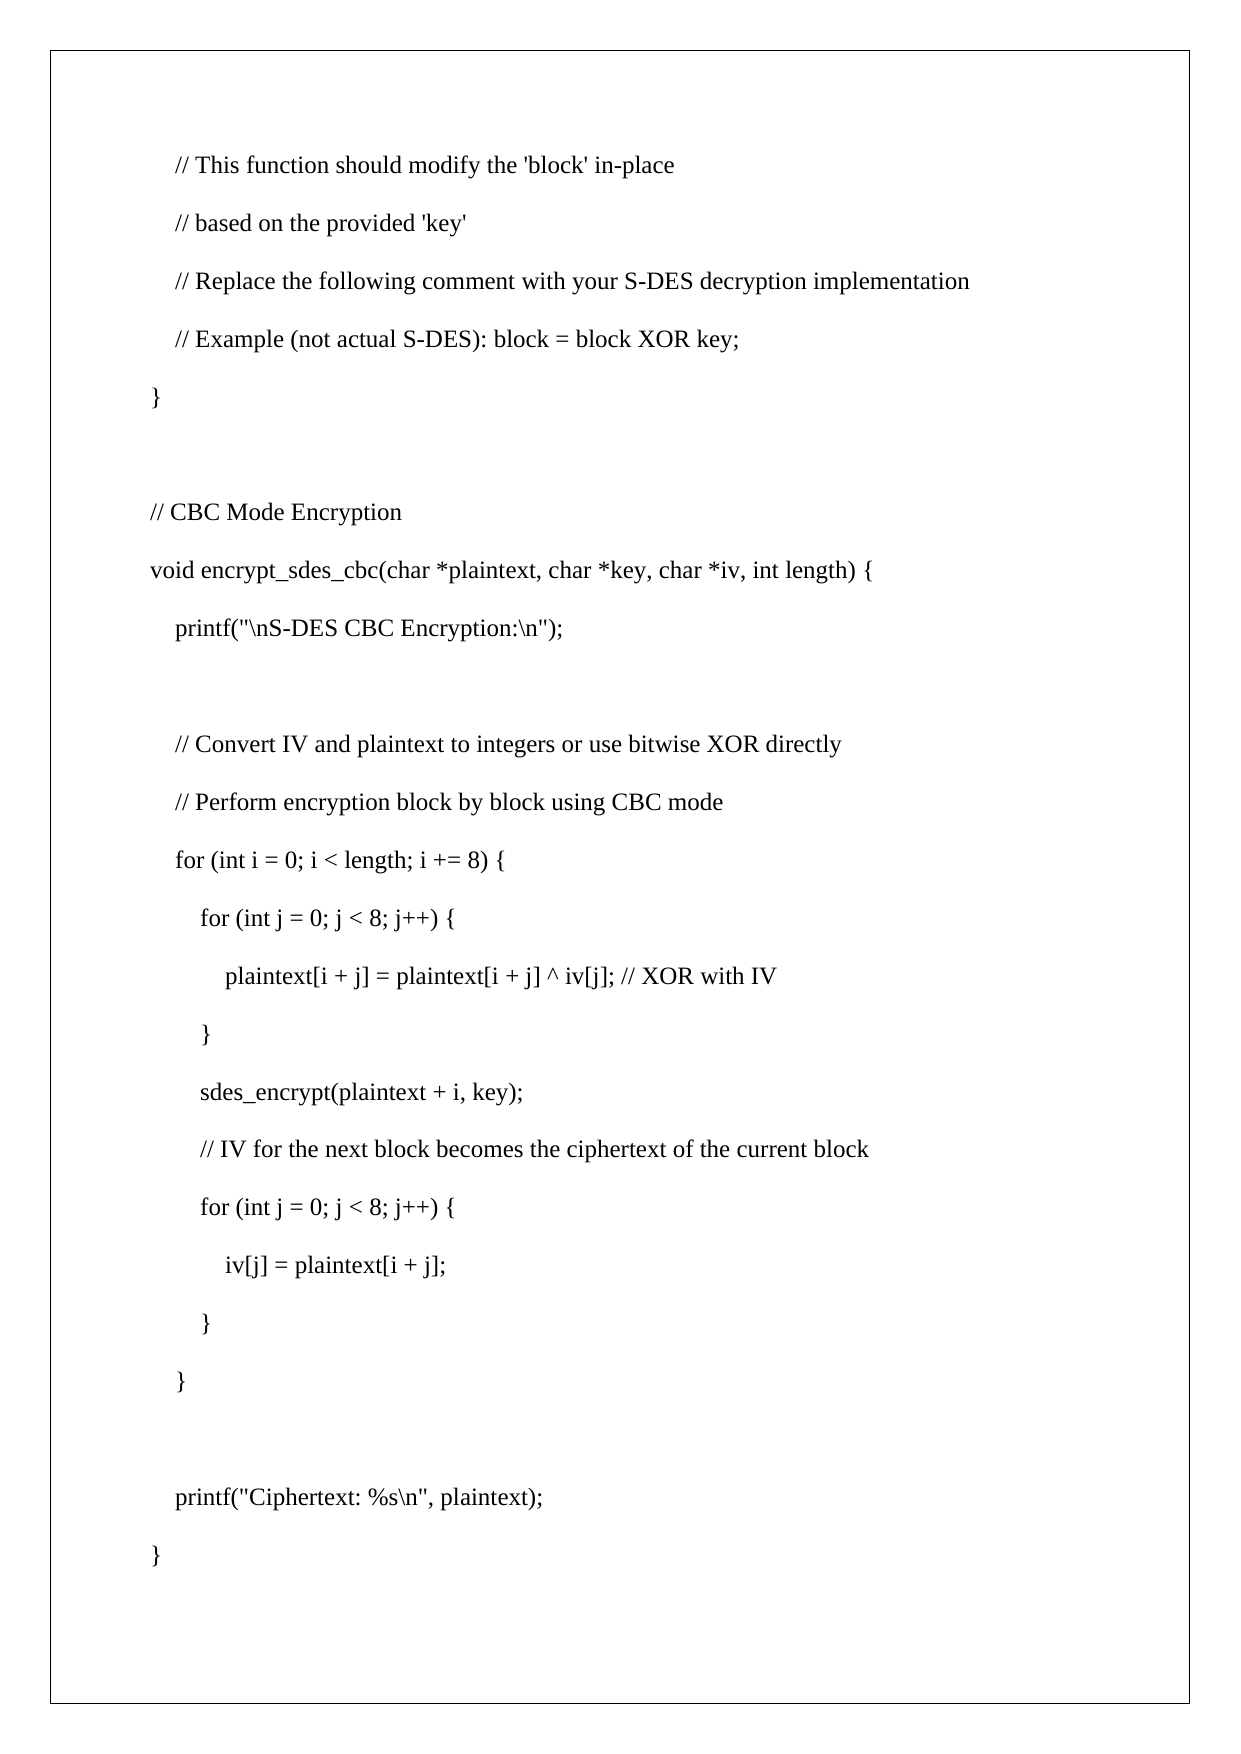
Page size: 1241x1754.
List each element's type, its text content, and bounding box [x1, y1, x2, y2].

text } [150, 1308, 1057, 1337]
text } [150, 382, 1057, 410]
text for (int j = 0; j < 8; j++) { [150, 1192, 1057, 1221]
text } [150, 1540, 1057, 1569]
text // Example (not actual S-DES): block = block XOR key; [150, 324, 1057, 352]
text plaintext[i + j] = plaintext[i + j] ^ iv[j]; // XOR with IV [150, 961, 1057, 989]
text // CBC Mode Encryption [150, 497, 1057, 526]
text printf("\nS-DES CBC Encryption:\n"); [150, 613, 1057, 642]
text } [150, 1019, 1057, 1047]
text for (int j = 0; j < 8; j++) { [150, 903, 1057, 932]
text sdes_encrypt(plaintext + i, key); [150, 1077, 1057, 1105]
text // Convert IV and plaintext to integers or use bitwise XOR directly [150, 729, 1057, 758]
text void encrypt_sdes_cbc(char *plaintext, char *key, char *iv, int length) { [150, 555, 1057, 584]
text // Perform encryption block by block using CBC mode [150, 787, 1057, 816]
text } [150, 1366, 1057, 1395]
text // Replace the following comment with your S-DES decryption implementation [150, 266, 1057, 294]
text printf("Ciphertext: %s\n", plaintext); [150, 1482, 1057, 1511]
text for (int i = 0; i < length; i += 8) { [150, 845, 1057, 874]
text // This function should modify the 'block' in-place [150, 150, 1057, 179]
text // based on the provided 'key' [150, 208, 1057, 237]
text // IV for the next block becomes the ciphertext of the current block [150, 1134, 1057, 1163]
text iv[j] = plaintext[i + j]; [150, 1250, 1057, 1279]
